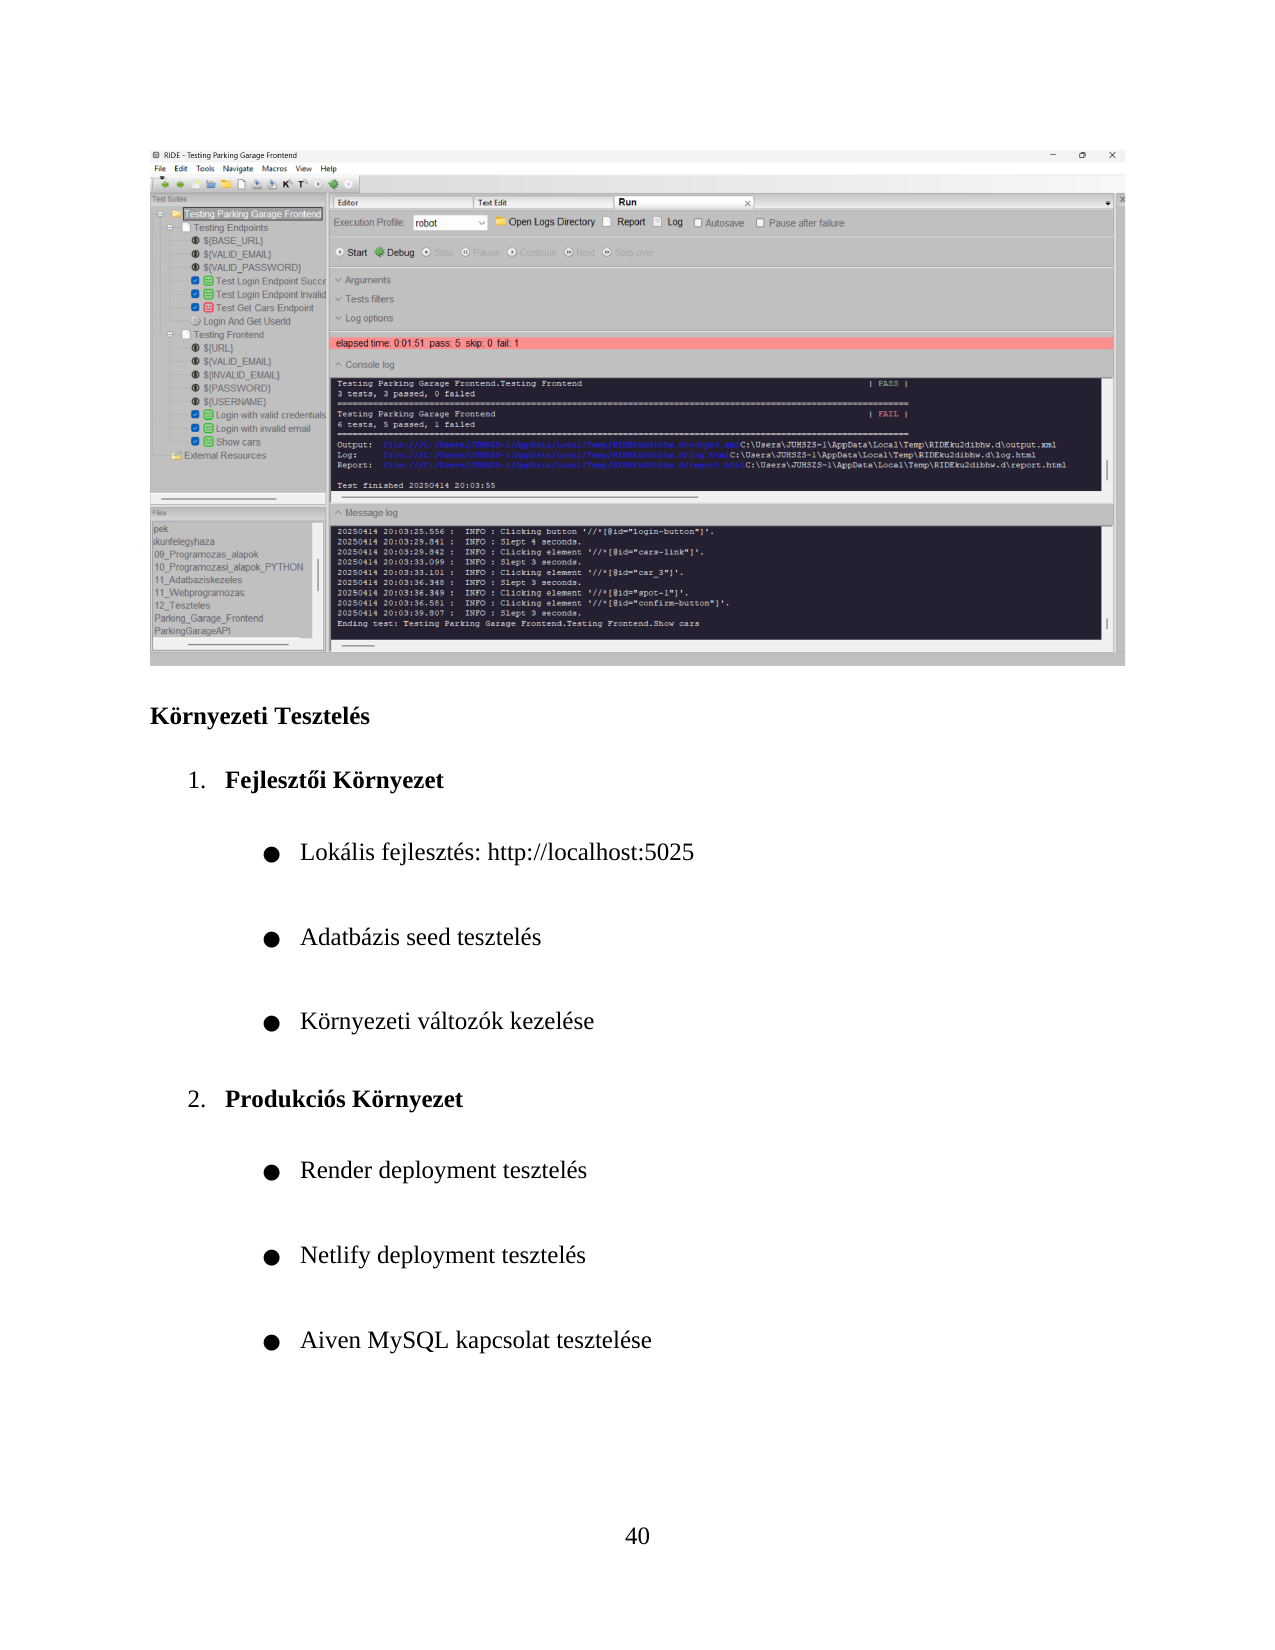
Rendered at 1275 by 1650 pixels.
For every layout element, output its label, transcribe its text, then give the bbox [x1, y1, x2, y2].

list Netlify deployment tesztelés [262, 1233, 1125, 1275]
list Lokális fejlesztés: http://localhost:5025 [262, 829, 1125, 872]
list Fejlesztői Környezet [187, 765, 1125, 794]
text Környezeti Tesztelés [150, 701, 1125, 730]
list Render deployment tesztelés [262, 1148, 1125, 1191]
list Produkciós Környezet [187, 1084, 1125, 1113]
list Adatbázis seed tesztelés [262, 914, 1125, 957]
list Aiven MySQL kapcsolat tesztelése [262, 1318, 1125, 1360]
picture [150, 150, 1125, 666]
list Környezeti változók kezelése [262, 999, 1125, 1042]
